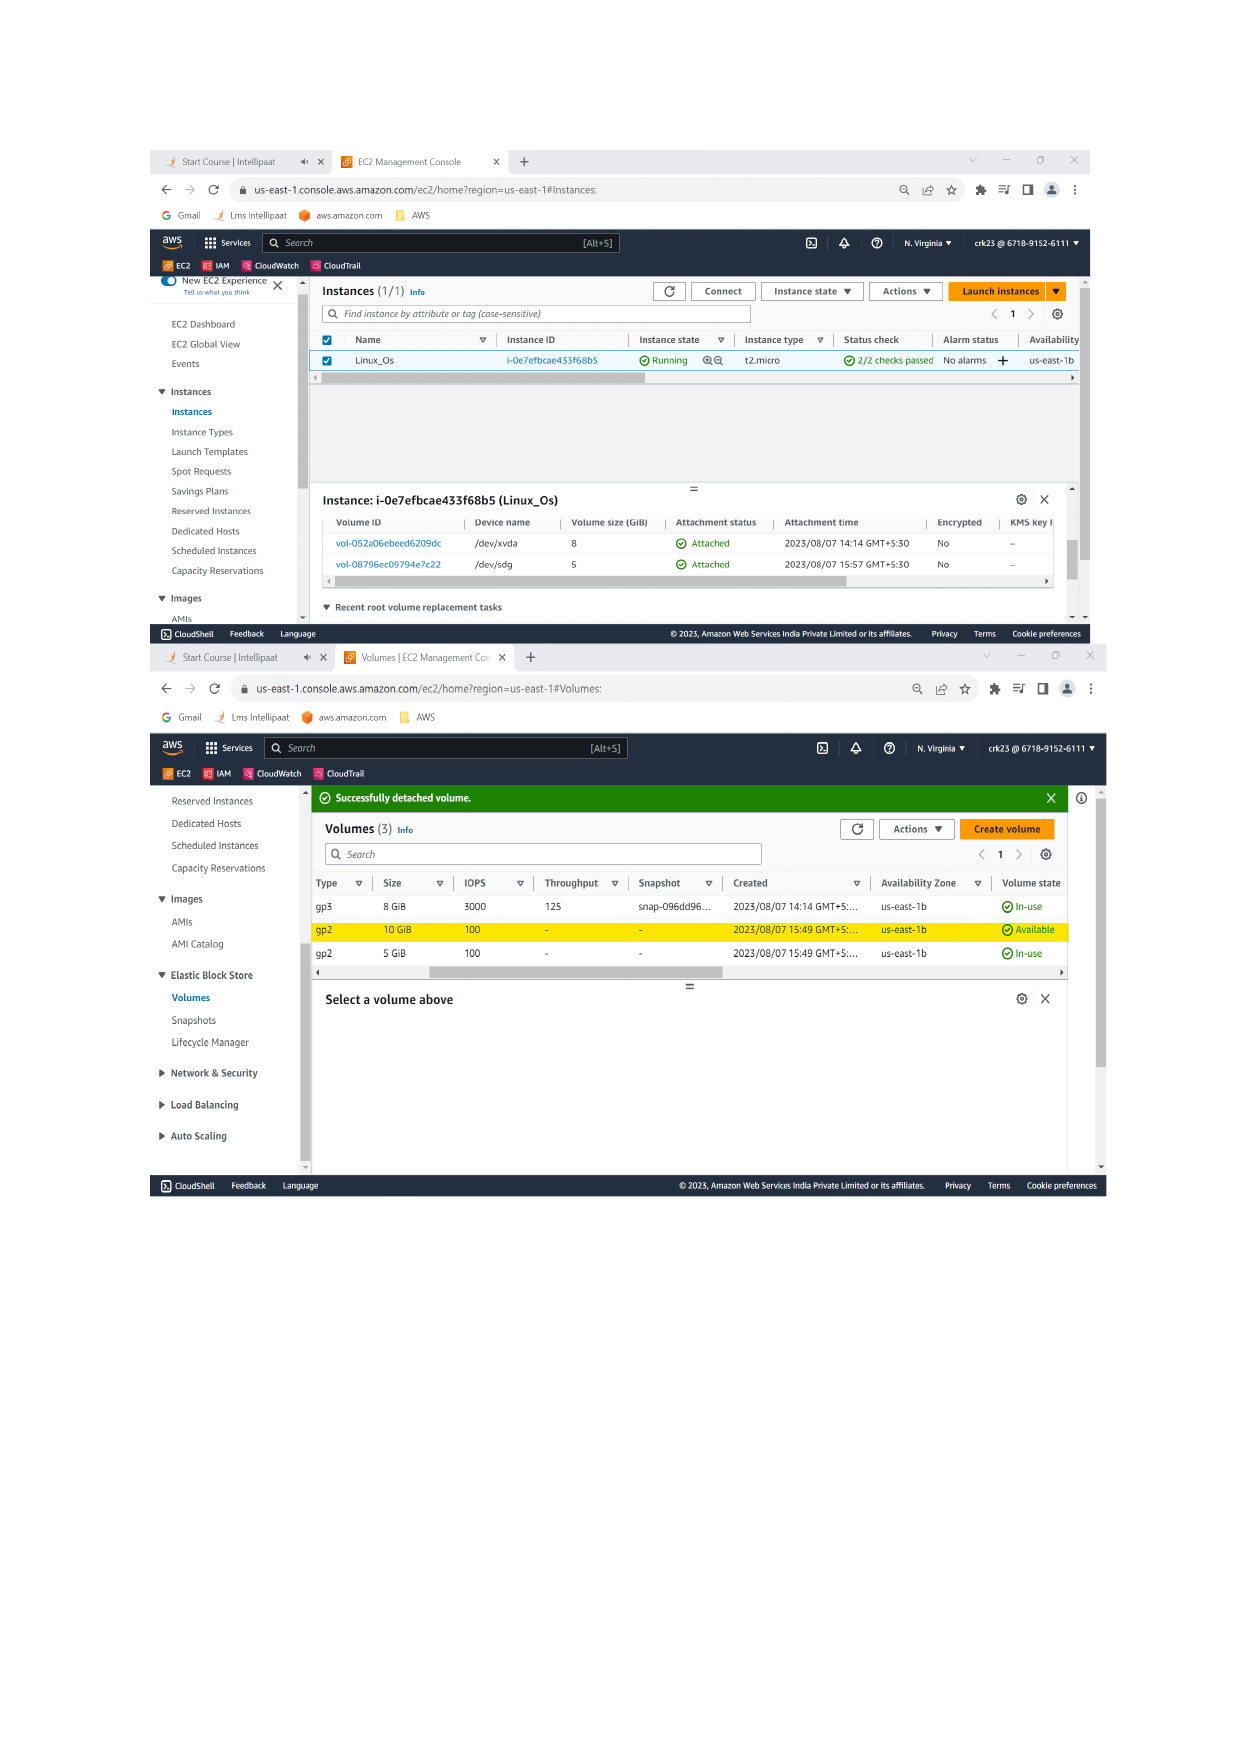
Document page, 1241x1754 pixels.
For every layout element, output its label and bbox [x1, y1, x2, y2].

picture [150, 150, 1107, 1197]
